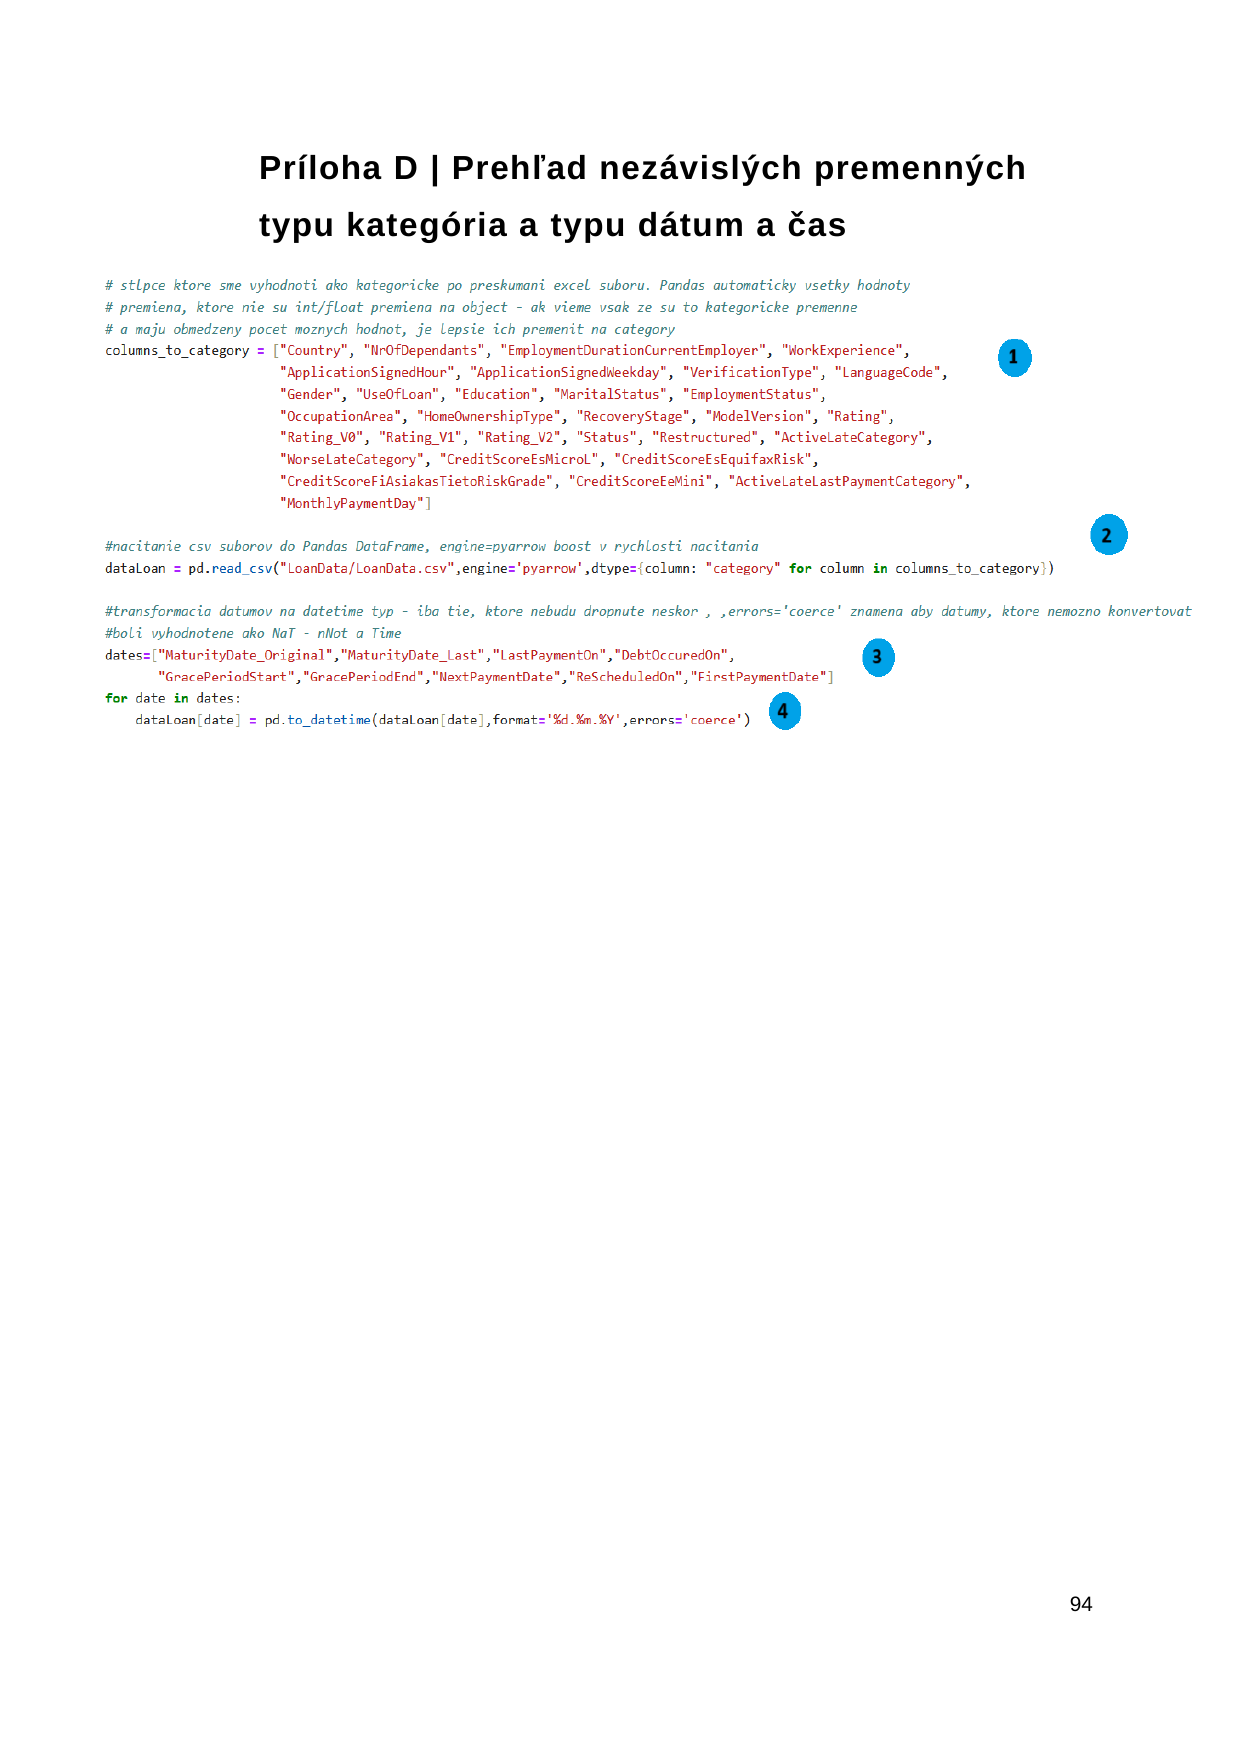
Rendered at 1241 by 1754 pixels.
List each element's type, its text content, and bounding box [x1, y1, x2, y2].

list Príloha D | Prehľad nezávislých premenných typu kategória a typu dátum a čas [259, 148, 1092, 244]
picture [102, 275, 1227, 741]
